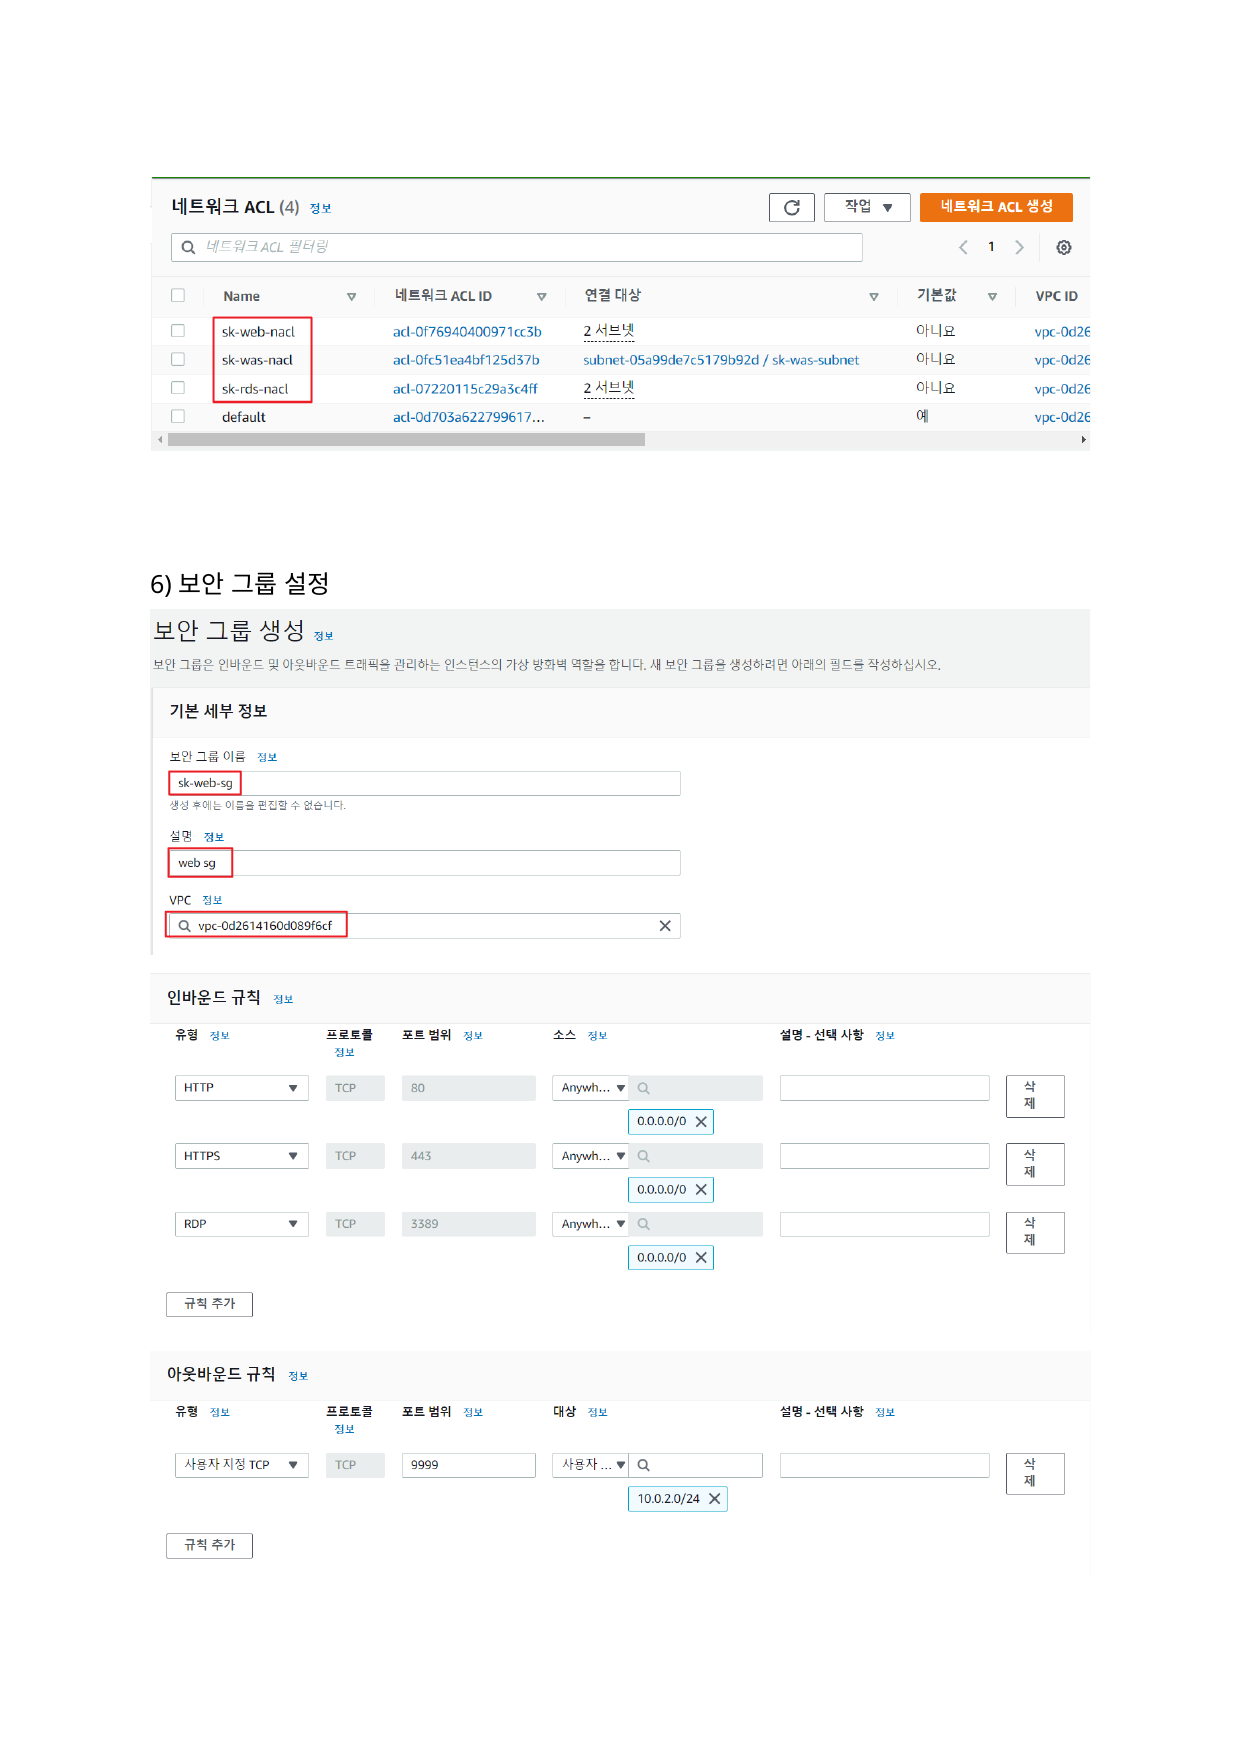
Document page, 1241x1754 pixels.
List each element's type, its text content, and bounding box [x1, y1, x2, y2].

picture [150, 1351, 1091, 1575]
picture [150, 177, 1091, 451]
picture [150, 973, 1091, 1333]
picture [150, 609, 1091, 955]
subtitle 6) 보안 그룹 설정 [150, 564, 1090, 600]
